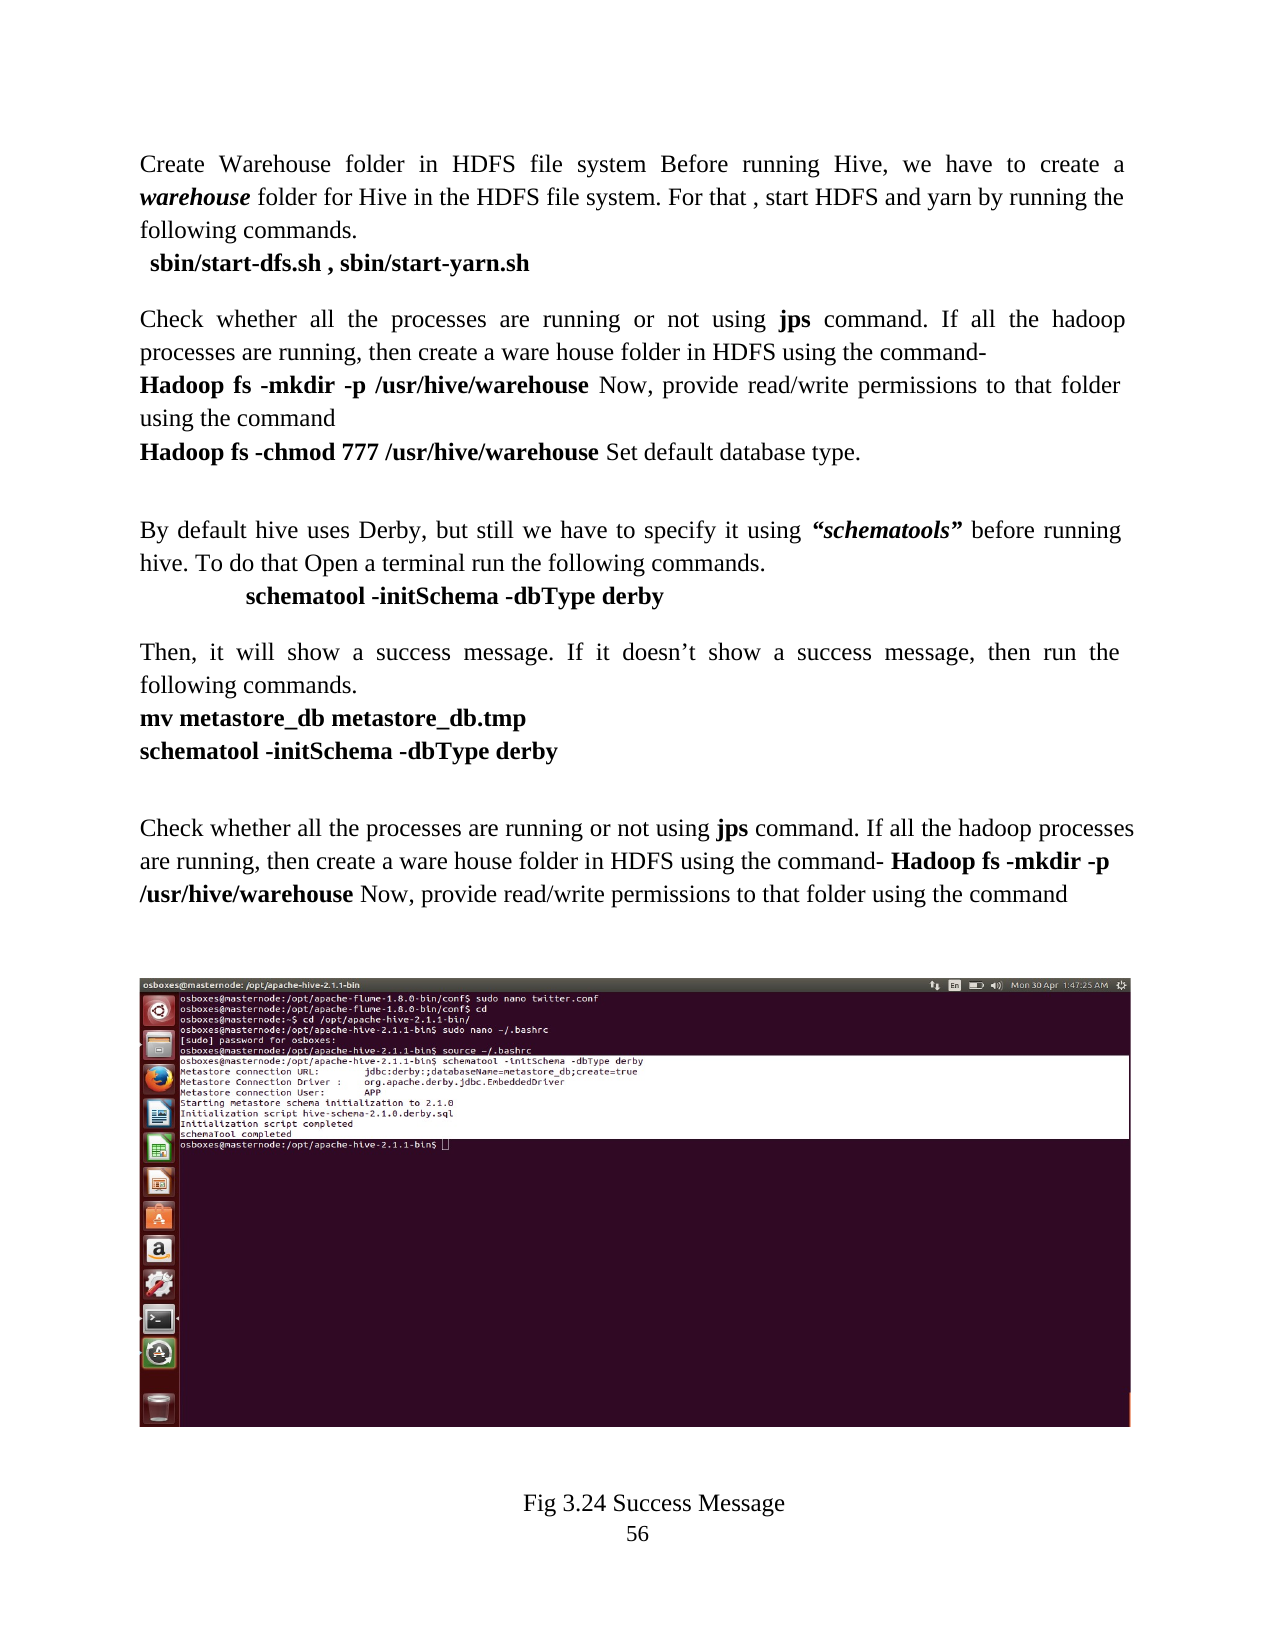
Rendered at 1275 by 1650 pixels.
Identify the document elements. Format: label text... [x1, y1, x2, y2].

subtitle mv metastore_db metastore_db.tmp [139, 703, 666, 732]
text Then, it will show a success message. If it doesn’t show a success message, then run the following commands. [139, 637, 1121, 699]
text Hadoop fs -chmod 777 /usr/hive/warehouse Set default database type. [139, 437, 1210, 465]
text Hadoop fs -mkdir -p /usr/hive/warehouse Now, provide read/write permissions to that folder using the command [139, 370, 1121, 432]
text By default hive uses Derby, but still we have to specify it using “schematools” before running hive. To do that Open a terminal run the following commands. [139, 515, 1121, 577]
picture [139, 978, 1131, 1427]
subtitle schematool -initSchema -dbType derby [246, 581, 1210, 610]
text Fig 3.24 Success Message [139, 1488, 1210, 1517]
text Create Warehouse folder in HDFS file system Before running Hive, we have to create a warehouse folder for Hive in the HDFS file system. For that , start HDFS and yarn by running the following commands. [139, 149, 1125, 244]
text Check whether all the processes are running or not using jps command. If all the hadoop processes are running, then create a ware house folder in HDFS using the command- [139, 304, 1125, 366]
text /usr/hive/warehouse Now, provide read/write permissions to that folder using the command [139, 879, 1210, 908]
subtitle schematool -initSchema -dbType derby [139, 736, 666, 765]
subtitle sbin/start-dfs.sh , sbin/start-yarn.sh [150, 248, 1210, 277]
text Check whether all the processes are running or not using jps command. If all the hadoop processes are running, then create a ware house folder in HDFS using the command- Hadoop fs -mkdir -p [139, 813, 1135, 875]
